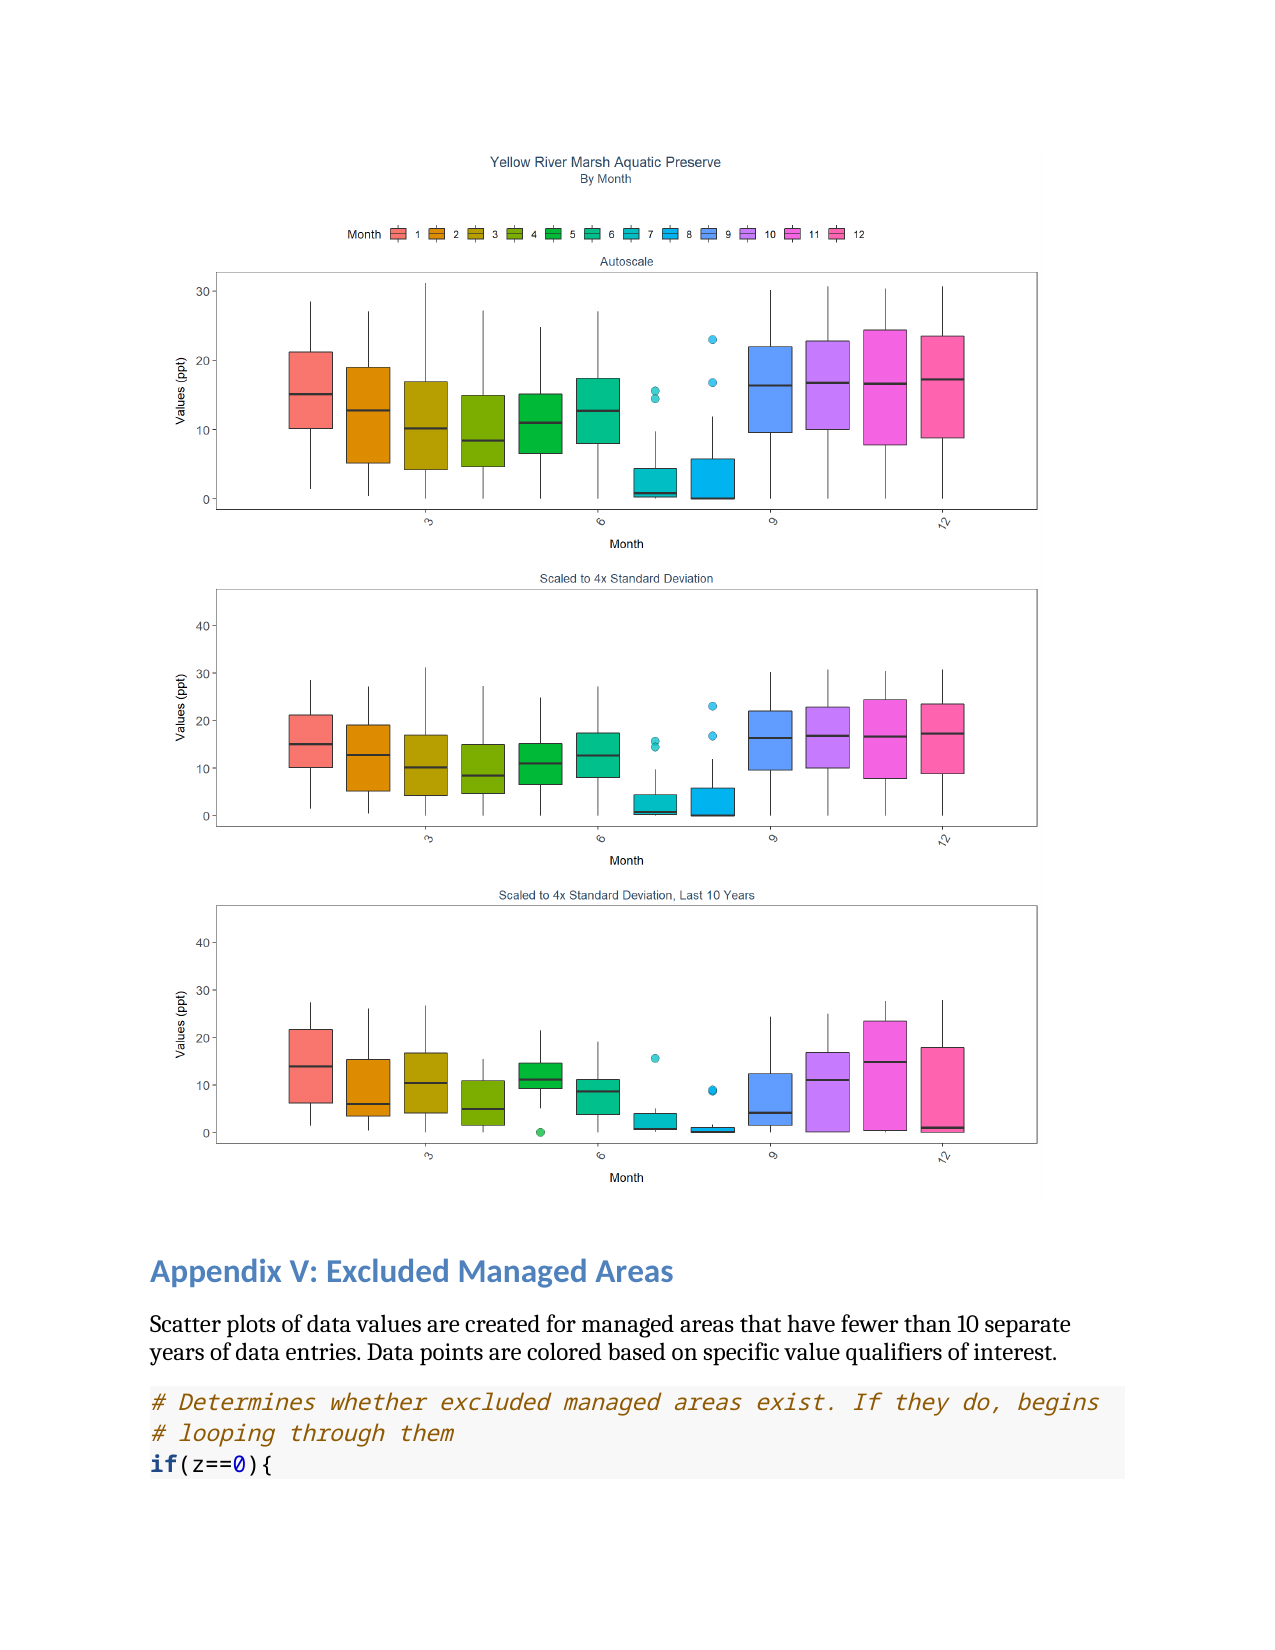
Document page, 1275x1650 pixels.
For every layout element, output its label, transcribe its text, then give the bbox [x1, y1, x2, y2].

picture [168, 150, 1044, 1200]
text Scatter plots of data values are created for managed areas that have fewer than 10 separate years of data entries. Data points are colored based on specific value qualifiers of interest. [150, 1309, 1125, 1367]
subtitle Appendix V: Excluded Managed Areas [150, 1250, 1125, 1291]
